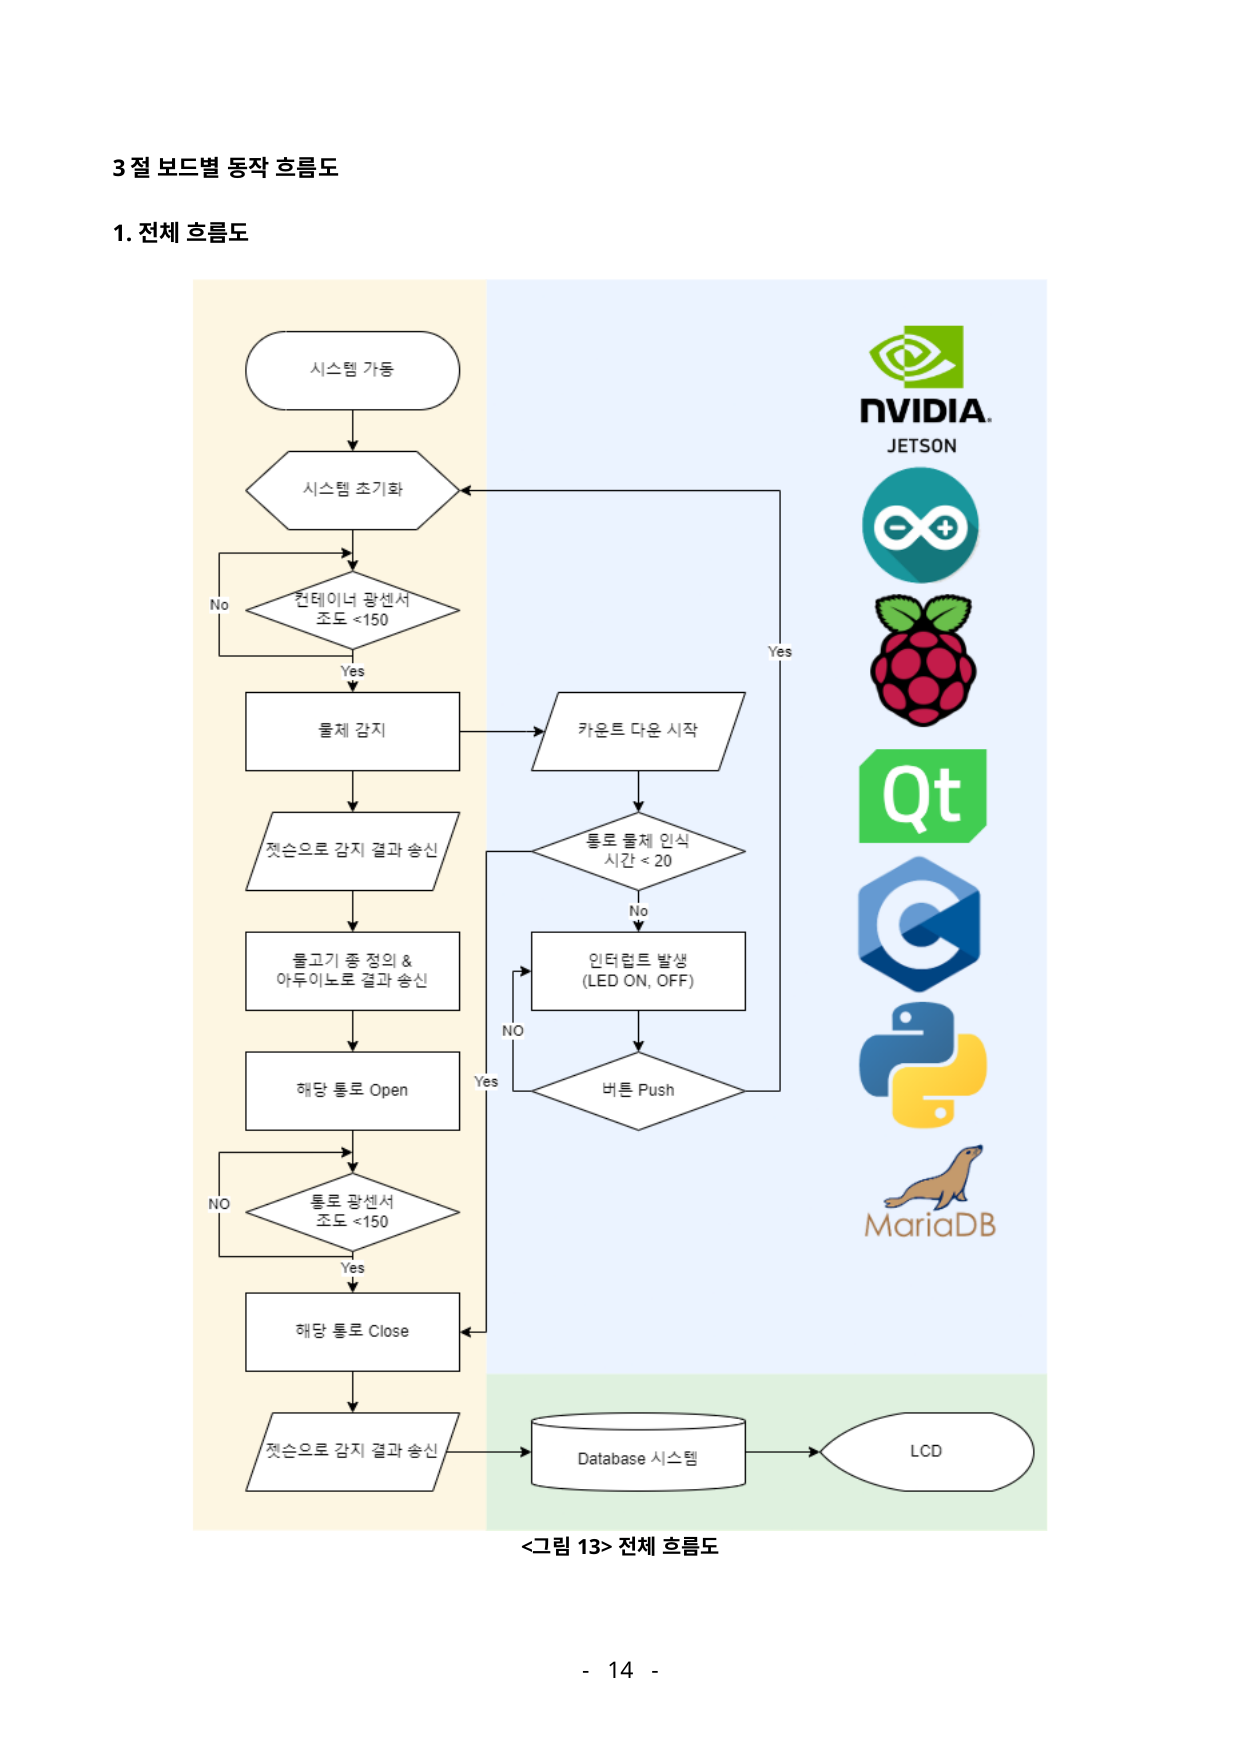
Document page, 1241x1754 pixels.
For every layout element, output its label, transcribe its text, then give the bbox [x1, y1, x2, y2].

text 1. 전체 흐름도 [112, 214, 1128, 248]
text <그림 13> 전체 흐름도 [112, 1530, 1128, 1561]
text 3절 보드별 동작 흐름도 [112, 150, 1128, 183]
picture [192, 279, 1048, 1531]
